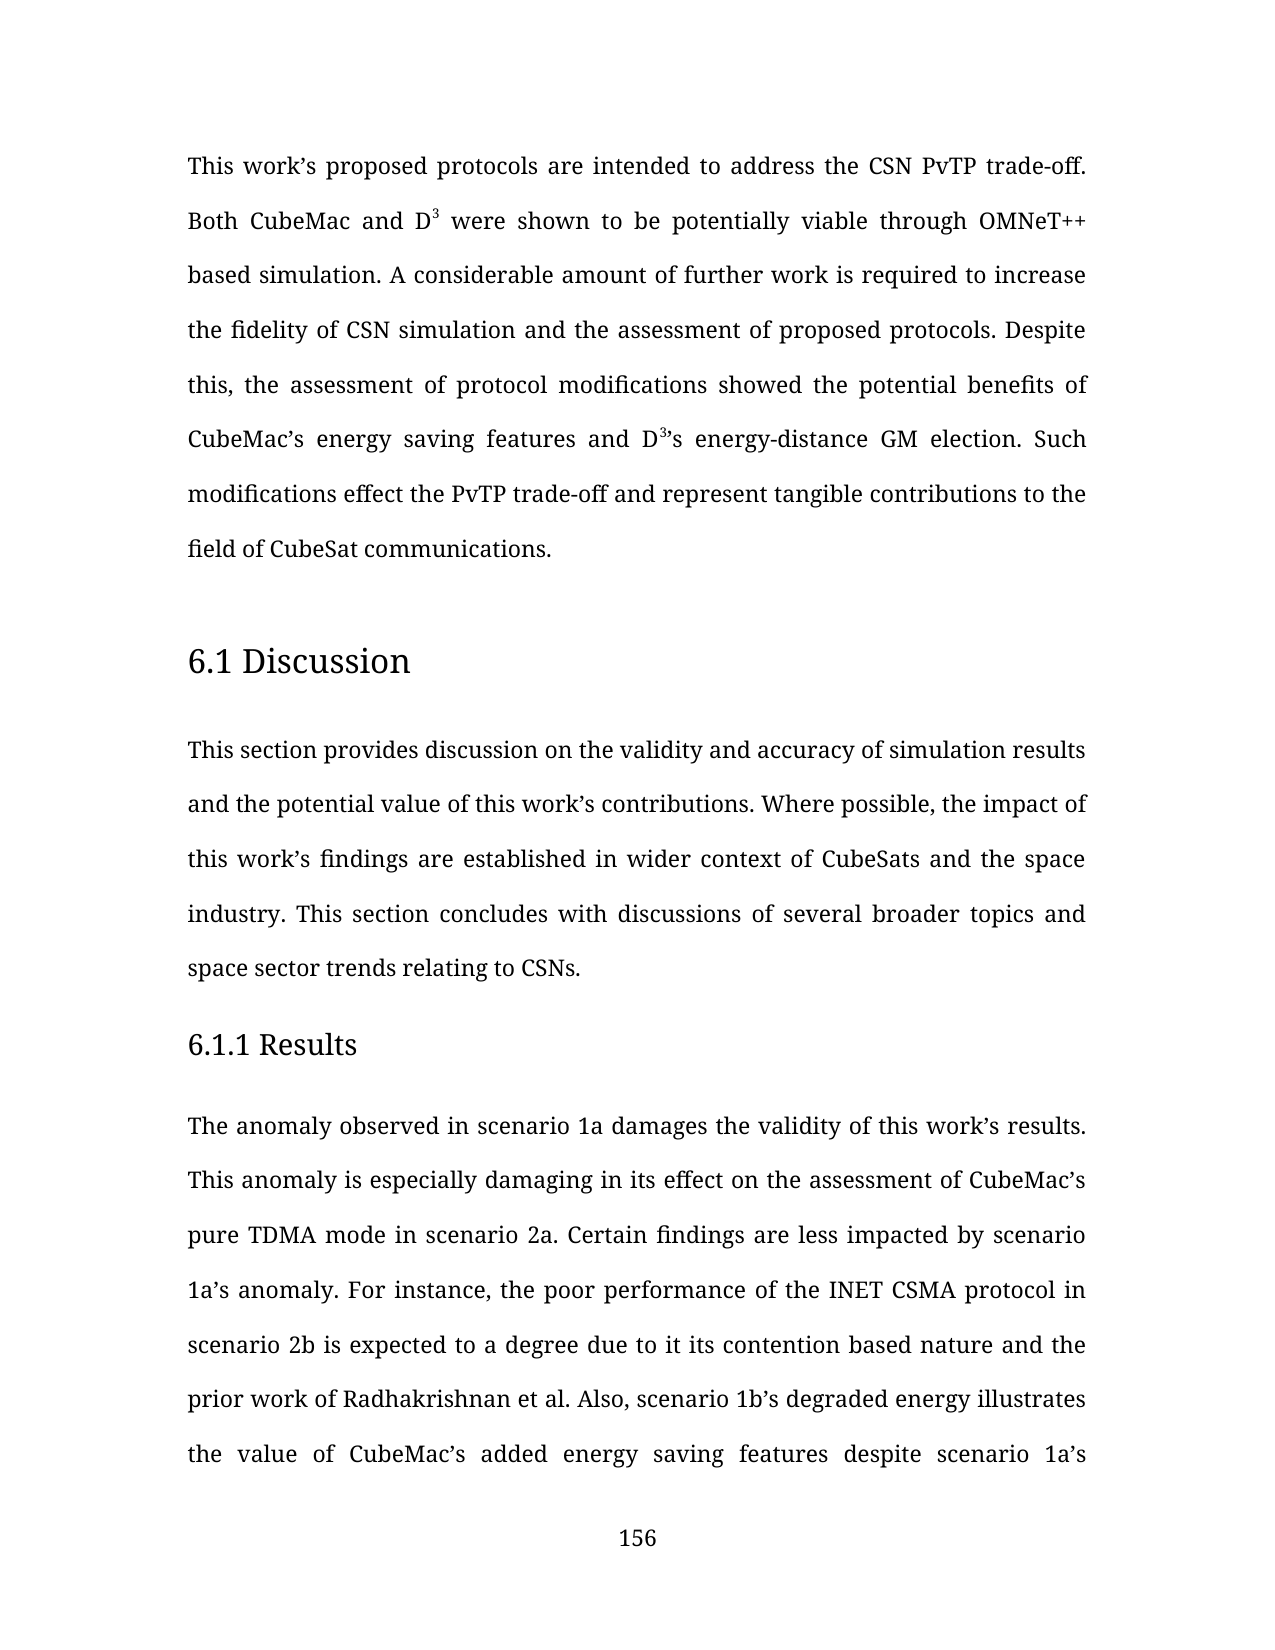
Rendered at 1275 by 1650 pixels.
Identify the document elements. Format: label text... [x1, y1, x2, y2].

text This section provides discussion on the validity and accuracy of simulation results and the potential value of this work’s contributions. Where possible, the impact of this work’s findings are established in wider context of CubeSats and the space industry. This section concludes with discussions of several broader topics and space sector trends relating to CSNs. [187, 734, 1087, 984]
subtitle Results [187, 1024, 1087, 1063]
subtitle Discussion [187, 637, 1087, 683]
text This work’s proposed protocols are intended to address the CSN PvTP trade-off. Both CubeMac and D3 were shown to be potentially viable through OMNeT++ based simulation. A considerable amount of further work is required to increase the fidelity of CSN simulation and the assessment of proposed protocols. Despite this, the assessment of protocol modifications showed the potential benefits of CubeMac’s energy saving features and D3’s energy-distance GM election. Such modifications effect the PvTP trade-off and represent tangible contributions to the field of CubeSat communications. [187, 150, 1087, 564]
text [187, 1110, 1087, 1469]
